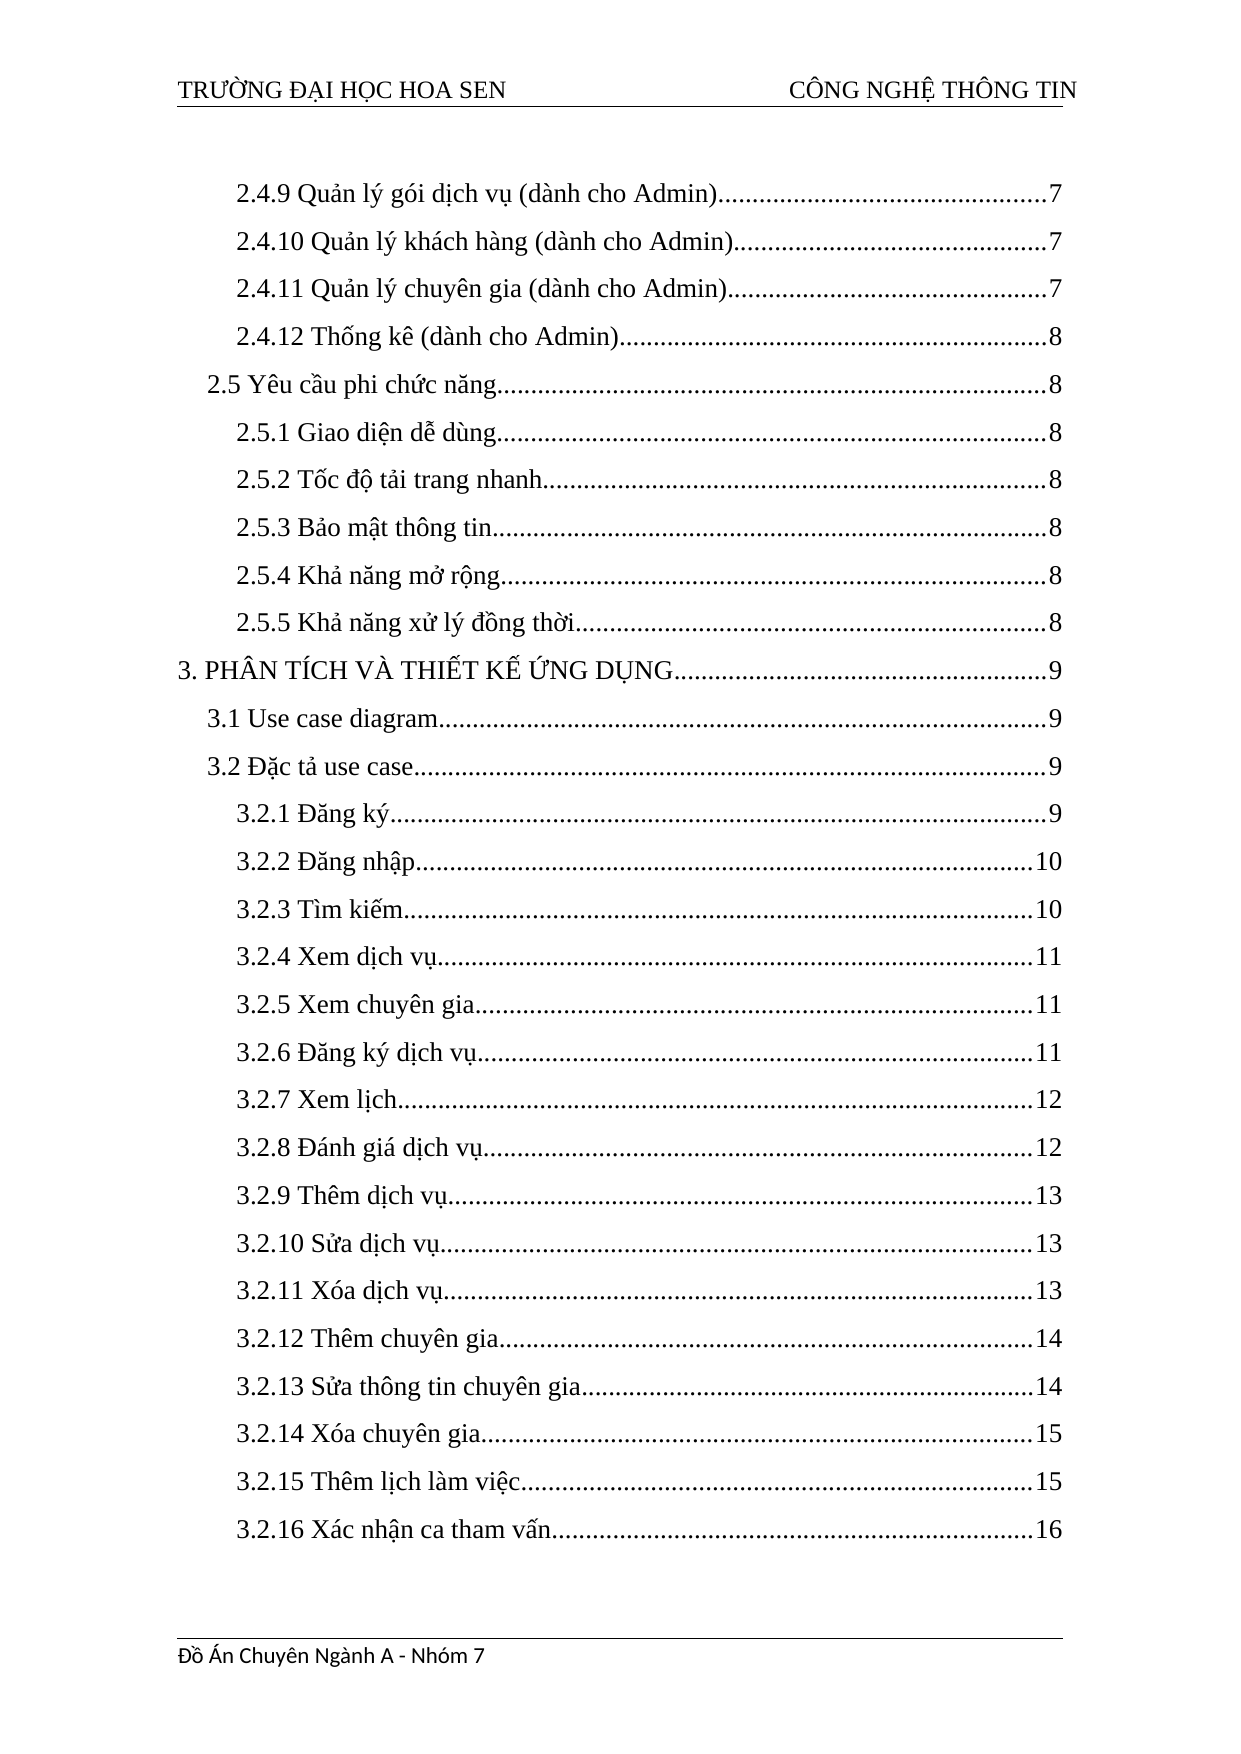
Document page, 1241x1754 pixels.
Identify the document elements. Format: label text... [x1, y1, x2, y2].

text 3.2.9 Thêm dịch vụ 13 [236, 1179, 1063, 1210]
text 2.5.1 Giao diện dễ dùng 8 [236, 416, 1063, 447]
text 3.2.5 Xem chuyên gia 11 [236, 988, 1063, 1019]
text 3.2.10 Sửa dịch vụ 13 [236, 1227, 1063, 1258]
text 3.2.4 Xem dịch vụ 11 [236, 941, 1063, 972]
text 2.5 Yêu cầu phi chức năng 8 [207, 368, 1063, 399]
text 3. PHÂN TÍCH VÀ THIẾT KẾ ỨNG DỤNG 9 [177, 654, 1063, 685]
text 3.2.13 Sửa thông tin chuyên gia 14 [236, 1370, 1063, 1401]
text 2.4.11 Quản lý chuyên gia (dành cho Admin) 7 [236, 273, 1063, 304]
text 2.5.3 Bảo mật thông tin 8 [236, 511, 1063, 542]
text 2.5.4 Khả năng mở rộng 8 [236, 559, 1063, 590]
text 3.2.2 Đăng nhập 10 [236, 845, 1063, 876]
text 3.2.11 Xóa dịch vụ 13 [236, 1274, 1063, 1306]
text 2.5.2 Tốc độ tải trang nhanh 8 [236, 463, 1063, 494]
text 3.2.16 Xác nhận ca tham vấn 16 [236, 1513, 1063, 1544]
text 3.2.14 Xóa chuyên gia 15 [236, 1418, 1063, 1449]
text 2.4.10 Quản lý khách hàng (dành cho Admin) 7 [236, 225, 1063, 256]
text 3.2.6 Đăng ký dịch vụ 11 [236, 1036, 1063, 1067]
text 3.2.12 Thêm chuyên gia 14 [236, 1322, 1063, 1353]
text 3.2 Đặc tả use case 9 [207, 750, 1063, 781]
text 3.2.8 Đánh giá dịch vụ 12 [236, 1131, 1063, 1162]
text 2.5.5 Khả năng xử lý đồng thời 8 [236, 607, 1063, 638]
text 2.4.9 Quản lý gói dịch vụ (dành cho Admin) 7 [236, 177, 1063, 208]
text 3.2.1 Đăng ký 9 [236, 797, 1063, 828]
text 2.4.12 Thống kê (dành cho Admin) 8 [236, 320, 1063, 351]
text 3.2.3 Tìm kiếm 10 [236, 893, 1063, 924]
text 3.2.7 Xem lịch 12 [236, 1084, 1063, 1115]
text 3.2.15 Thêm lịch làm việc 15 [236, 1465, 1063, 1496]
text 3.1 Use case diagram 9 [207, 702, 1063, 733]
